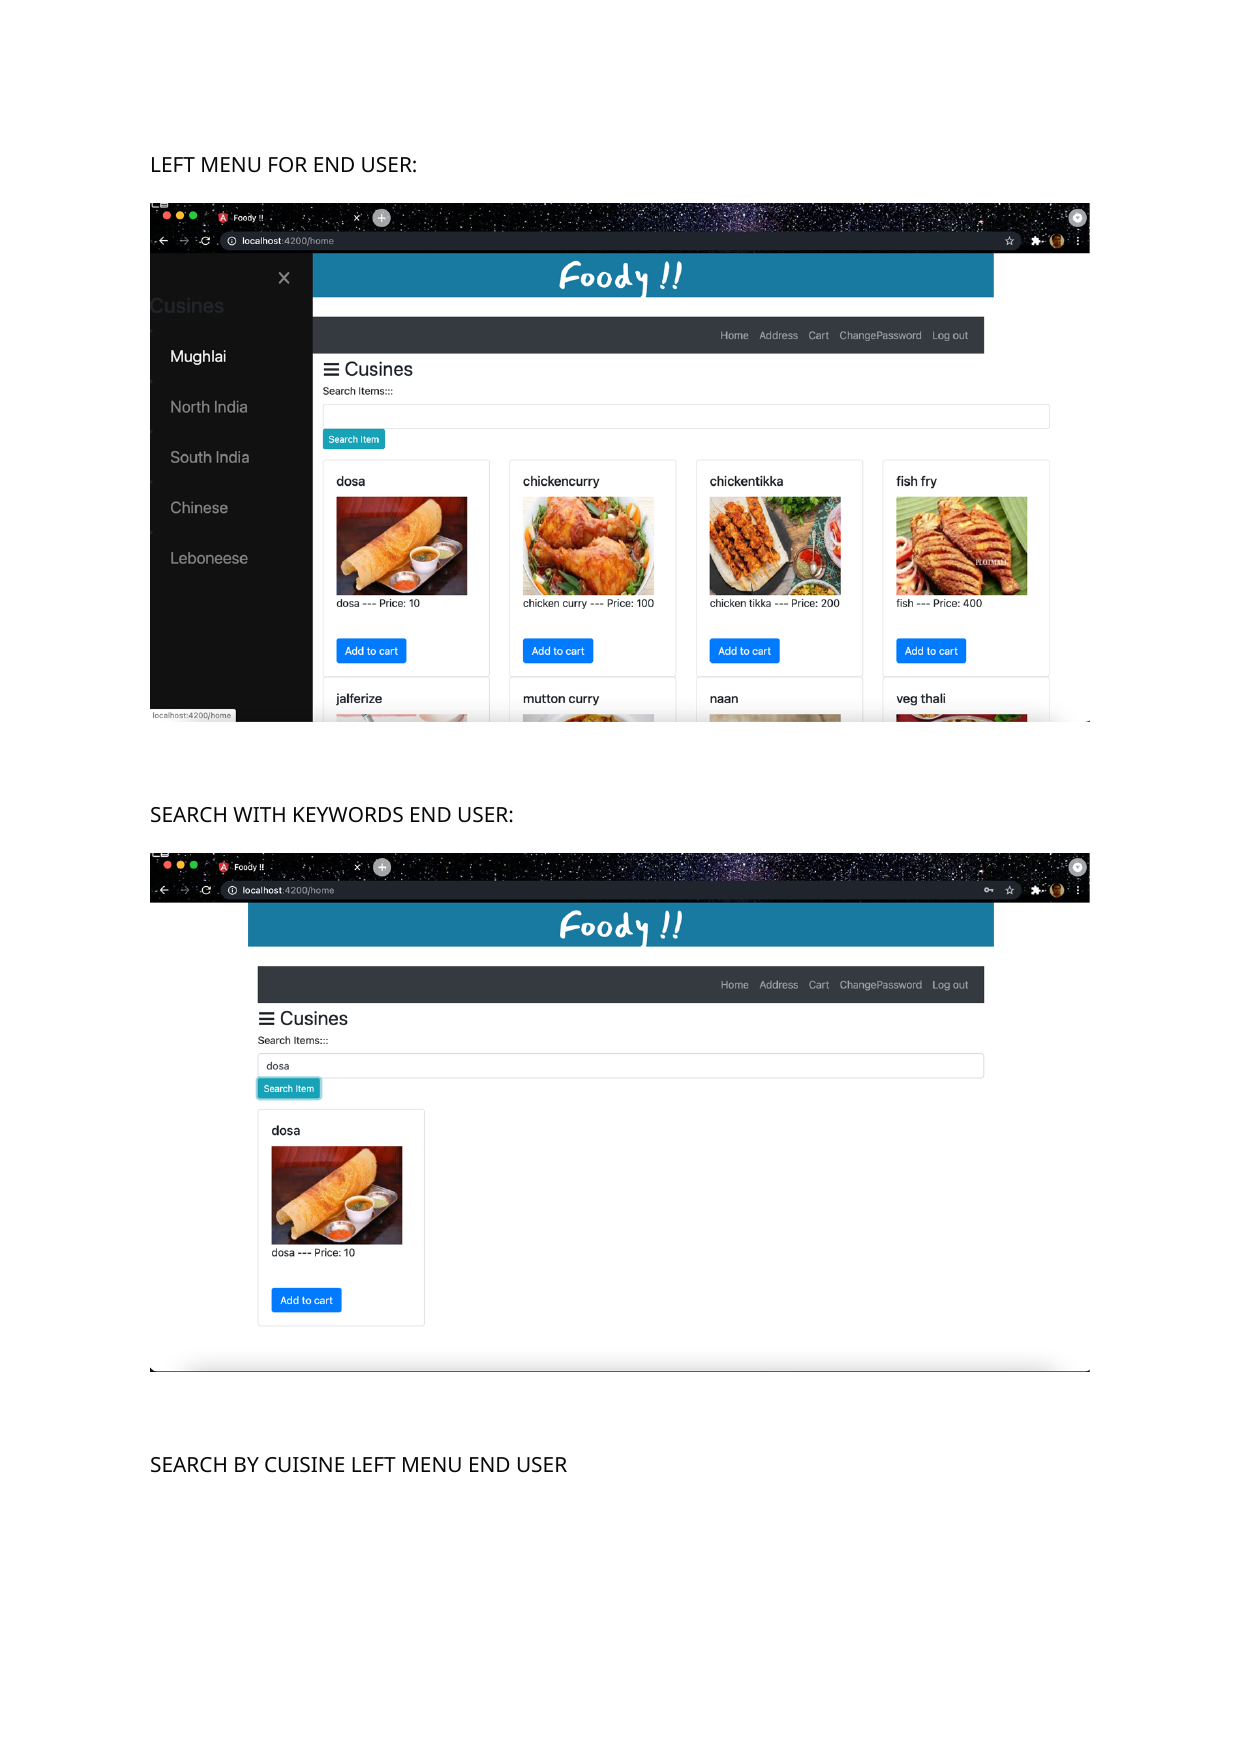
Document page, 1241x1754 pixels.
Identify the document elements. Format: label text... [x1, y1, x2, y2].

text SEARCH BY CUISINE LEFT MENU END USER [150, 1451, 1090, 1479]
text SEARCH WITH KEYWORDS END USER: [150, 800, 1090, 829]
picture [150, 203, 1090, 722]
text LEFT MENU FOR END USER: [150, 150, 1090, 178]
picture [150, 853, 1090, 1372]
